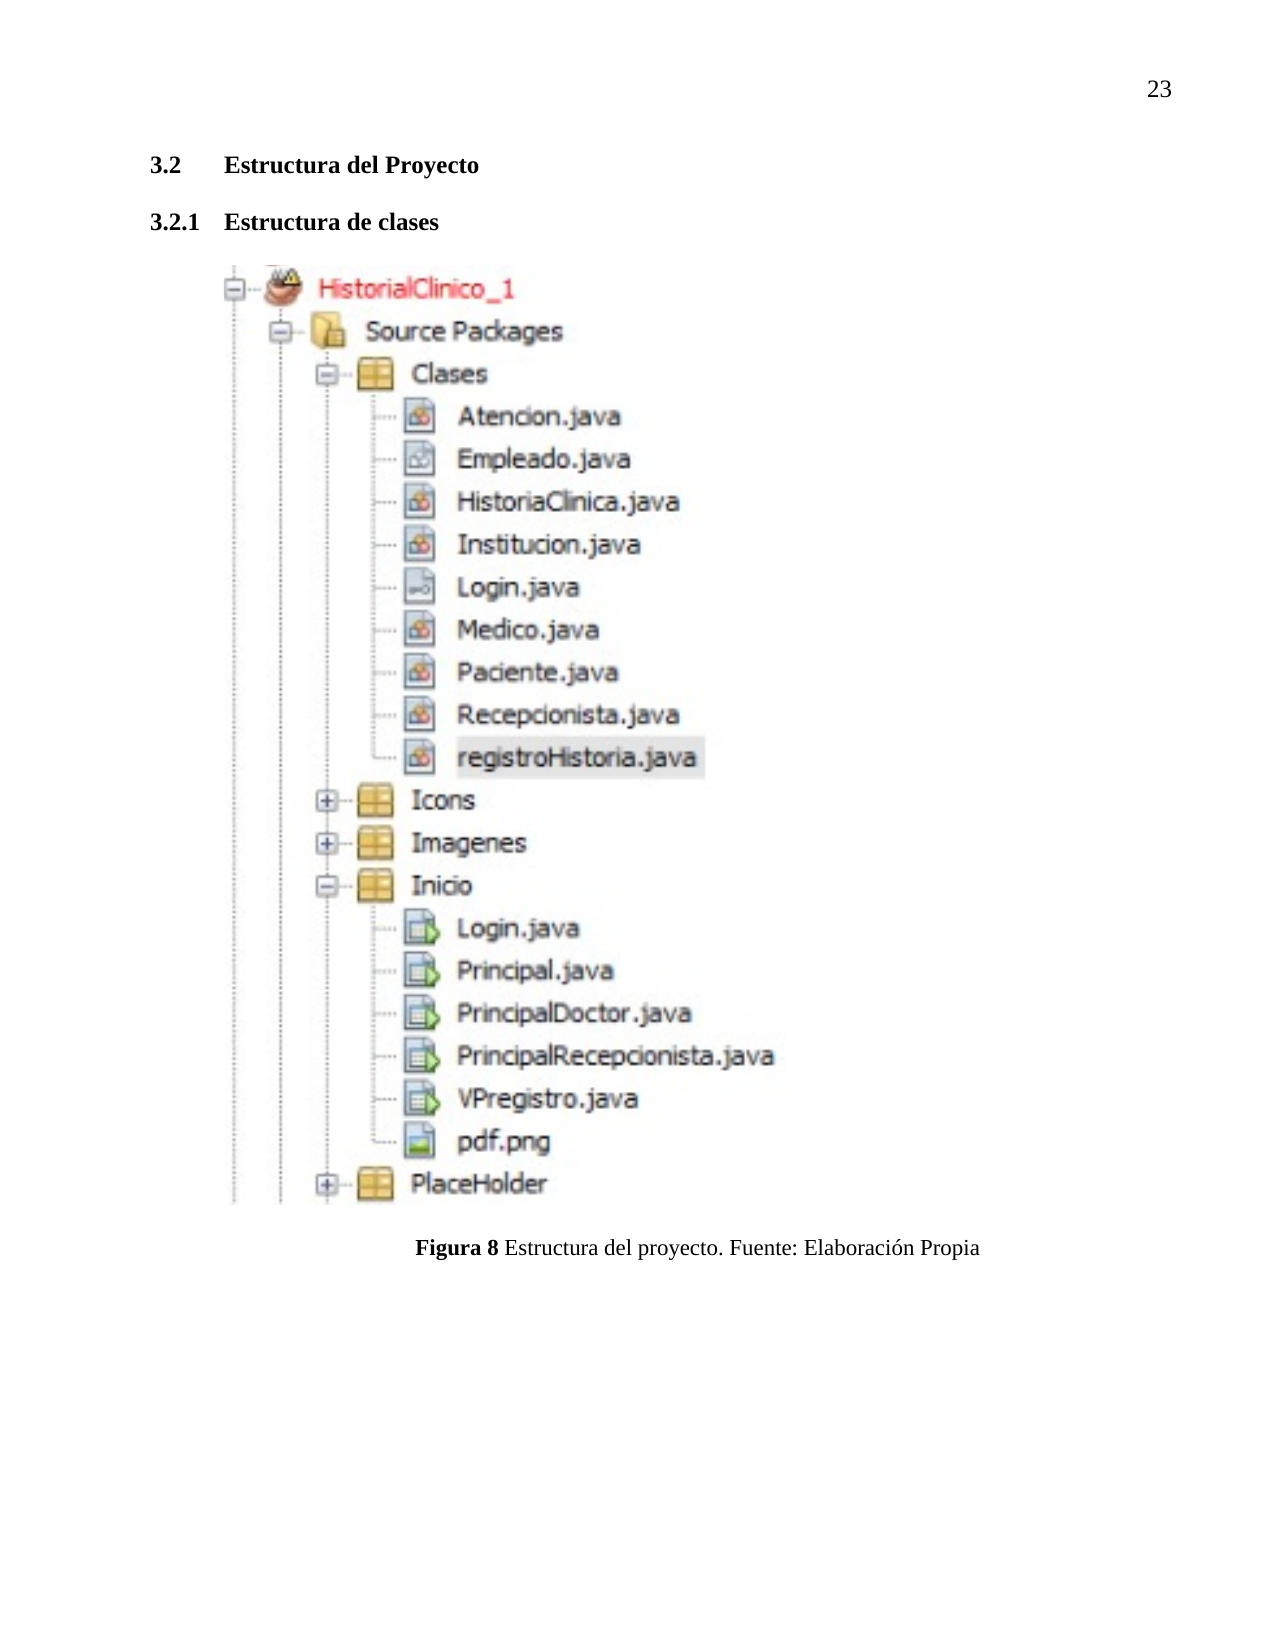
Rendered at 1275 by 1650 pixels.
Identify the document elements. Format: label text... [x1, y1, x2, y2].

subtitle Estructura de clases [150, 207, 1172, 236]
text Figura 8 Estructura del proyecto. Fuente: Elaboración Propia [150, 1234, 1172, 1260]
picture [223, 265, 945, 1205]
subtitle Estructura del Proyecto [150, 150, 1172, 179]
